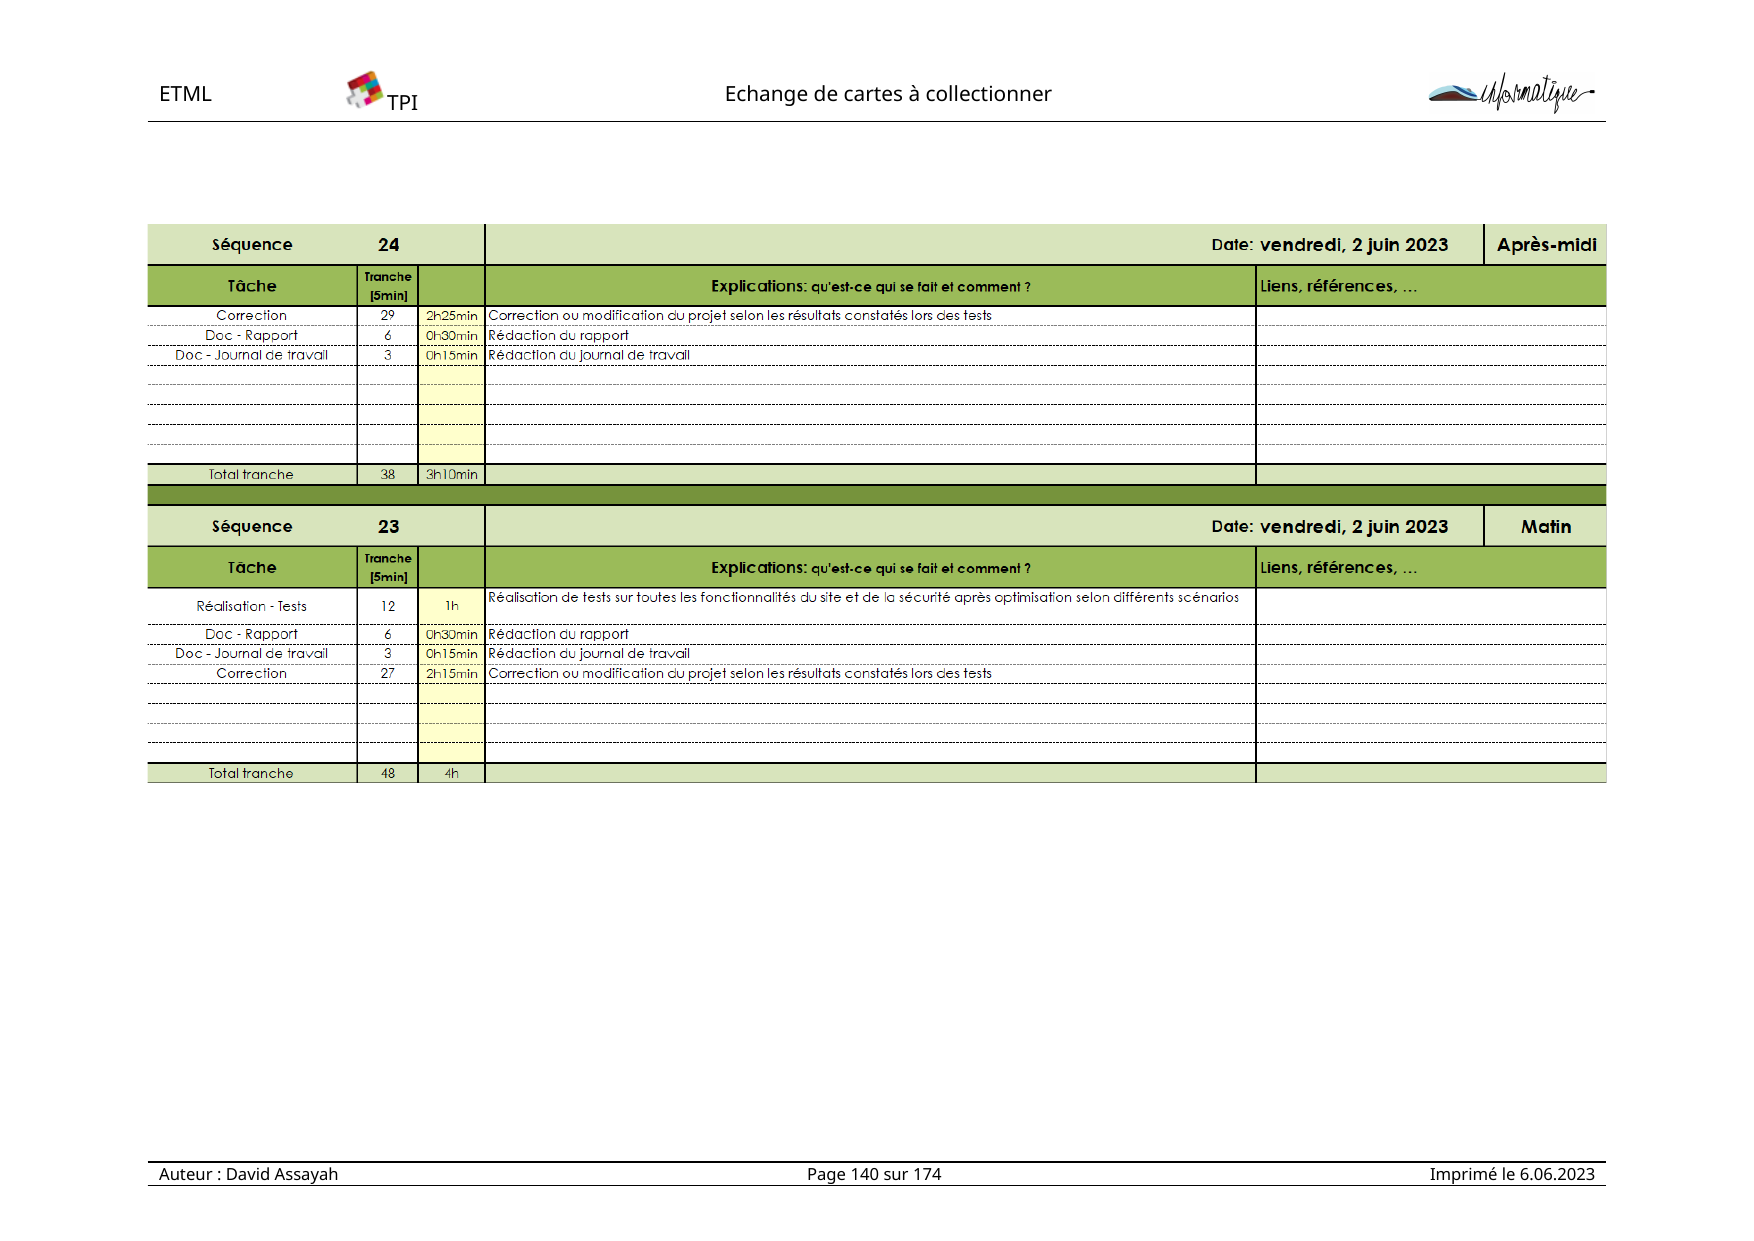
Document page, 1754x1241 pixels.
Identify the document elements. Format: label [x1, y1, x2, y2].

picture [341, 69, 387, 111]
picture [147, 224, 1607, 783]
